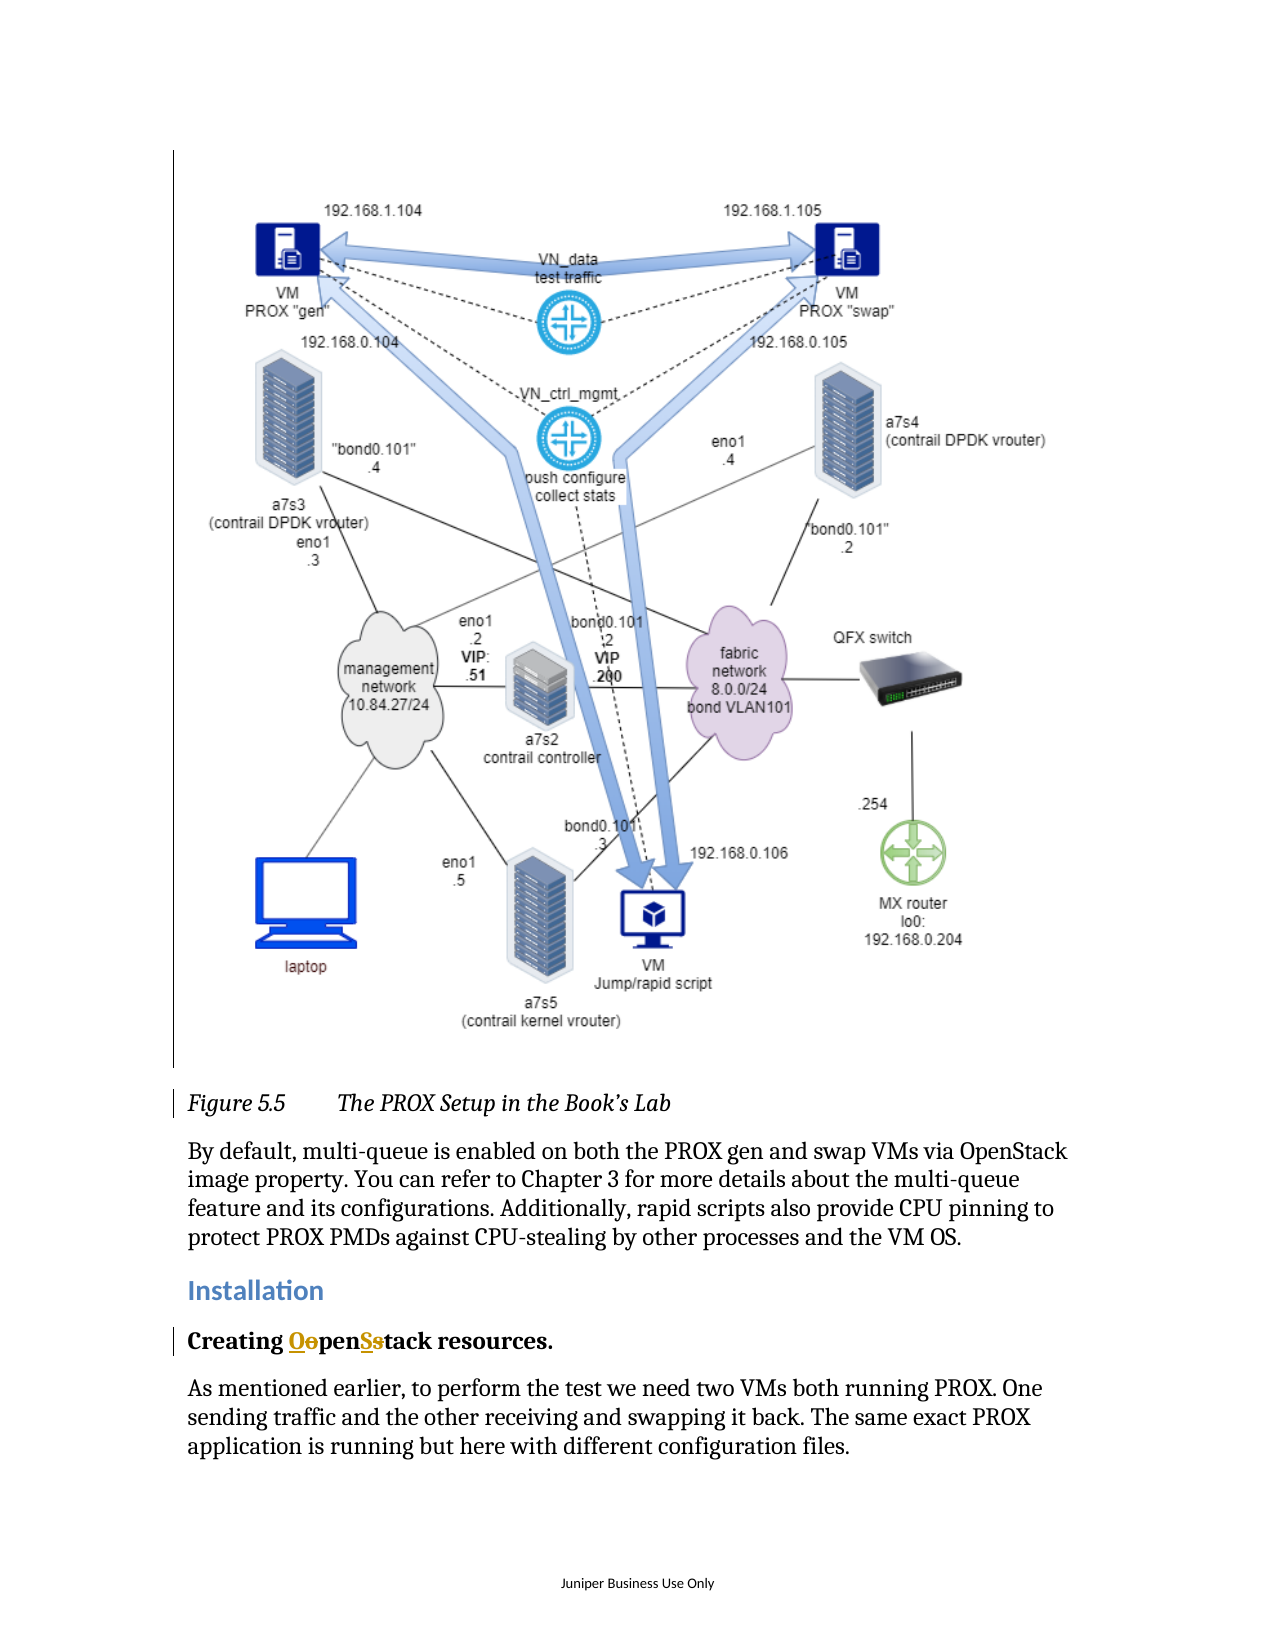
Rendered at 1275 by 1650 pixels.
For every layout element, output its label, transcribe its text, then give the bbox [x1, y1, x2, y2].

text Creating pentack resources. [187, 1327, 1087, 1356]
text By default, multi-queue is enabled on both the PROX gen and swap VMs via OpenStack image property. You can refer to Chapter 3 for more details about the multi-queue feature and its configurations. Additionally, rapid scripts also provide CPU pinning to protect PROX PMDs against CPU-stealing by other processes and the VM OS. [187, 1137, 1087, 1252]
text Figure 5.5 The PROX Setup in the Book’s Lab [187, 1089, 1087, 1118]
text As mentioned earlier, to perform the test we need two VMs both running PROX. One sending traffic and the other receiving and swapping it back. The same exact PROX application is running but here with different configuration files. [187, 1374, 1087, 1461]
subtitle Installation [187, 1272, 1087, 1308]
picture [187, 150, 1088, 1069]
